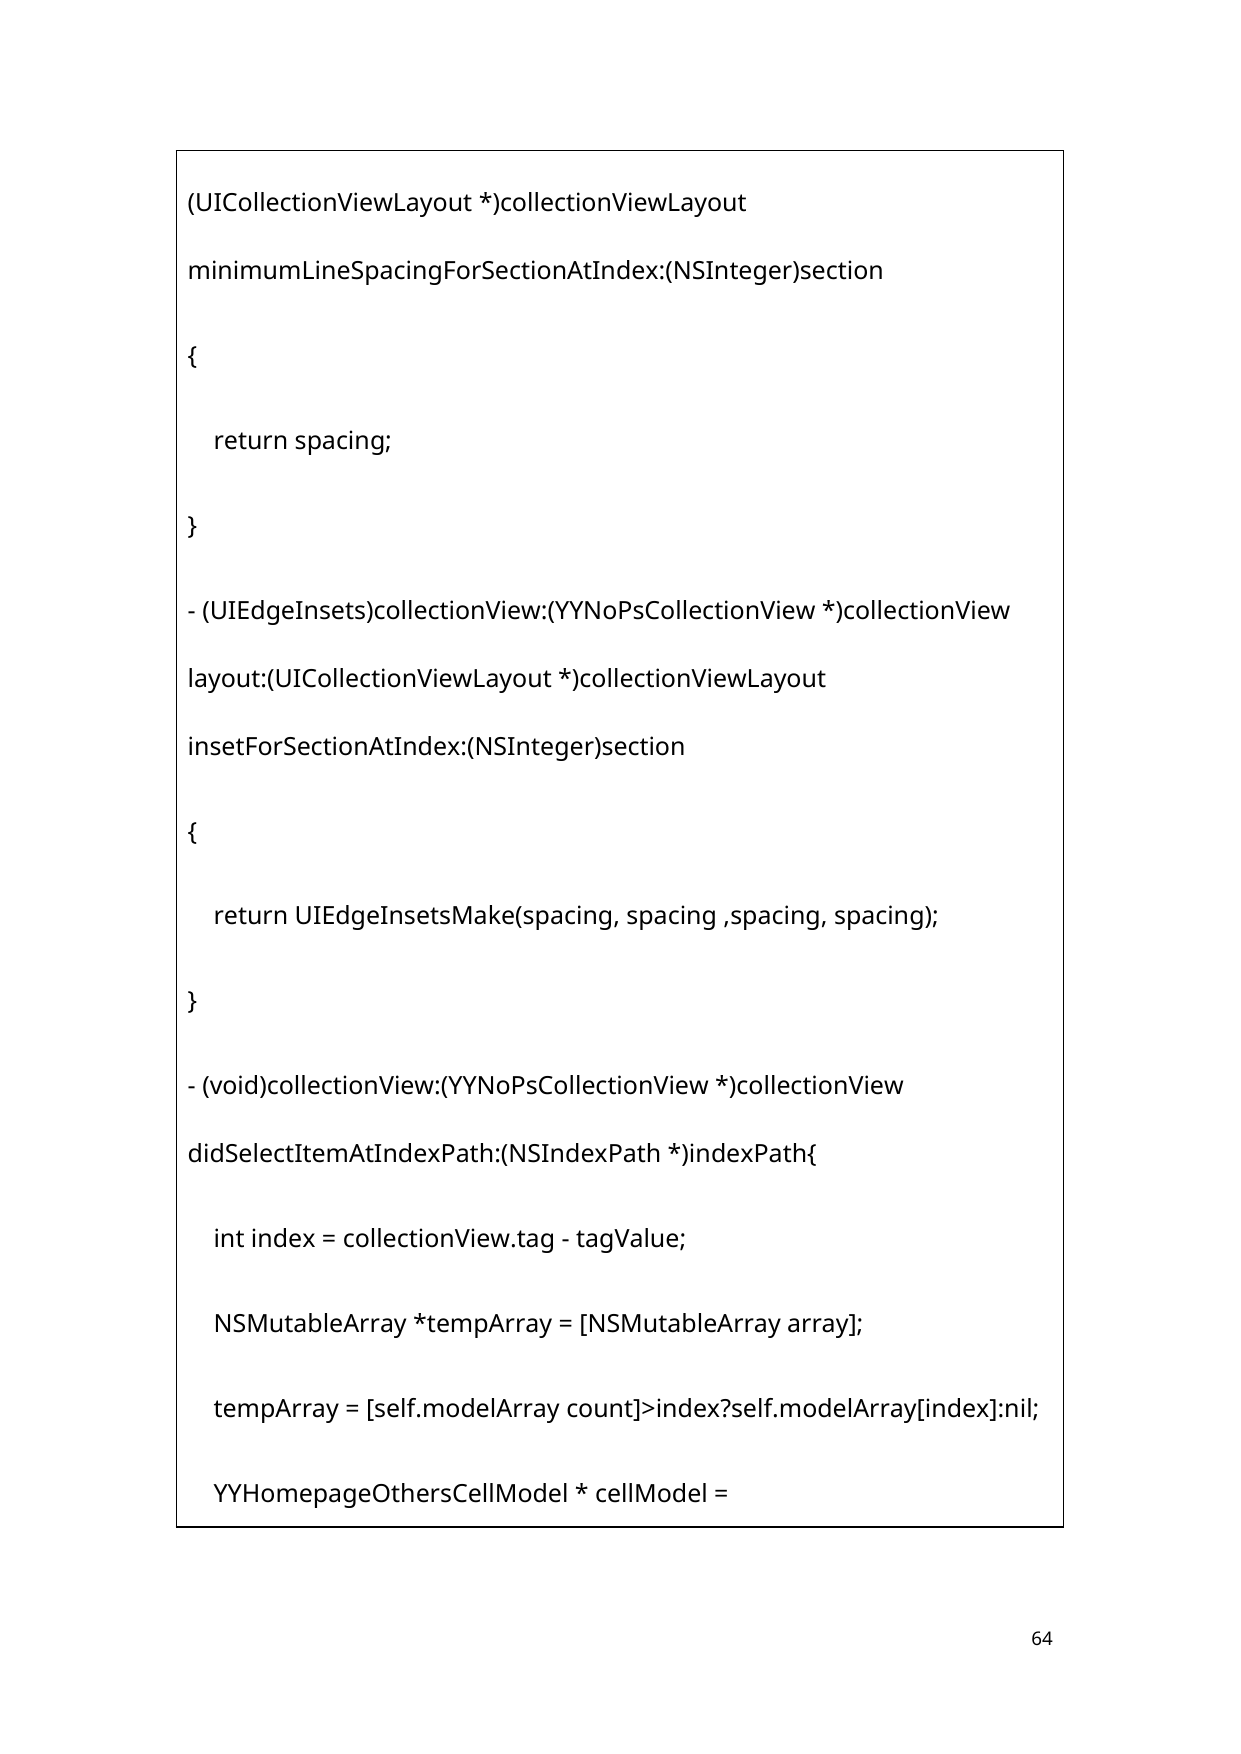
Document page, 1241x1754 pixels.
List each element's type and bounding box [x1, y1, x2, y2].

table_cell [177, 151, 1063, 1526]
